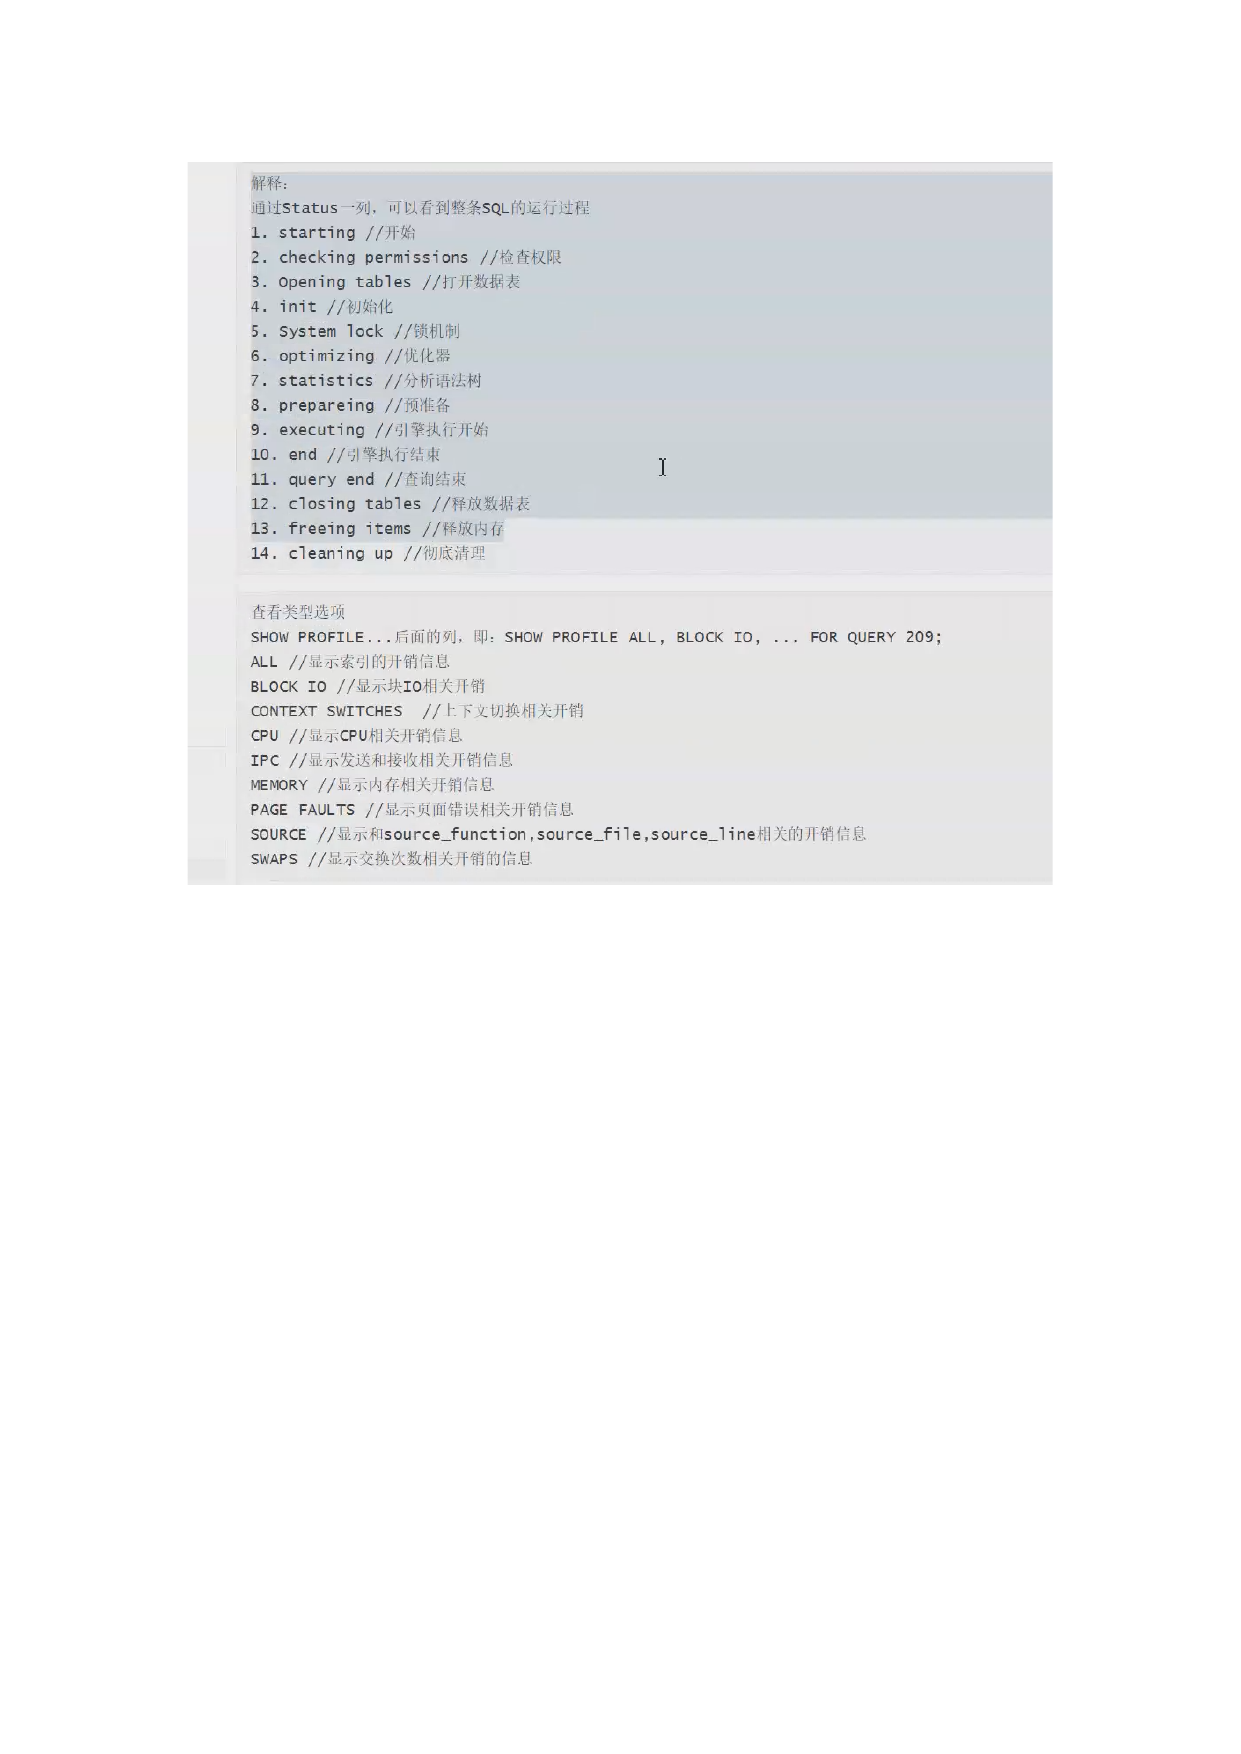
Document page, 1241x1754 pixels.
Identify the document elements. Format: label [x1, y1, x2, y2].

picture [187, 162, 1053, 885]
